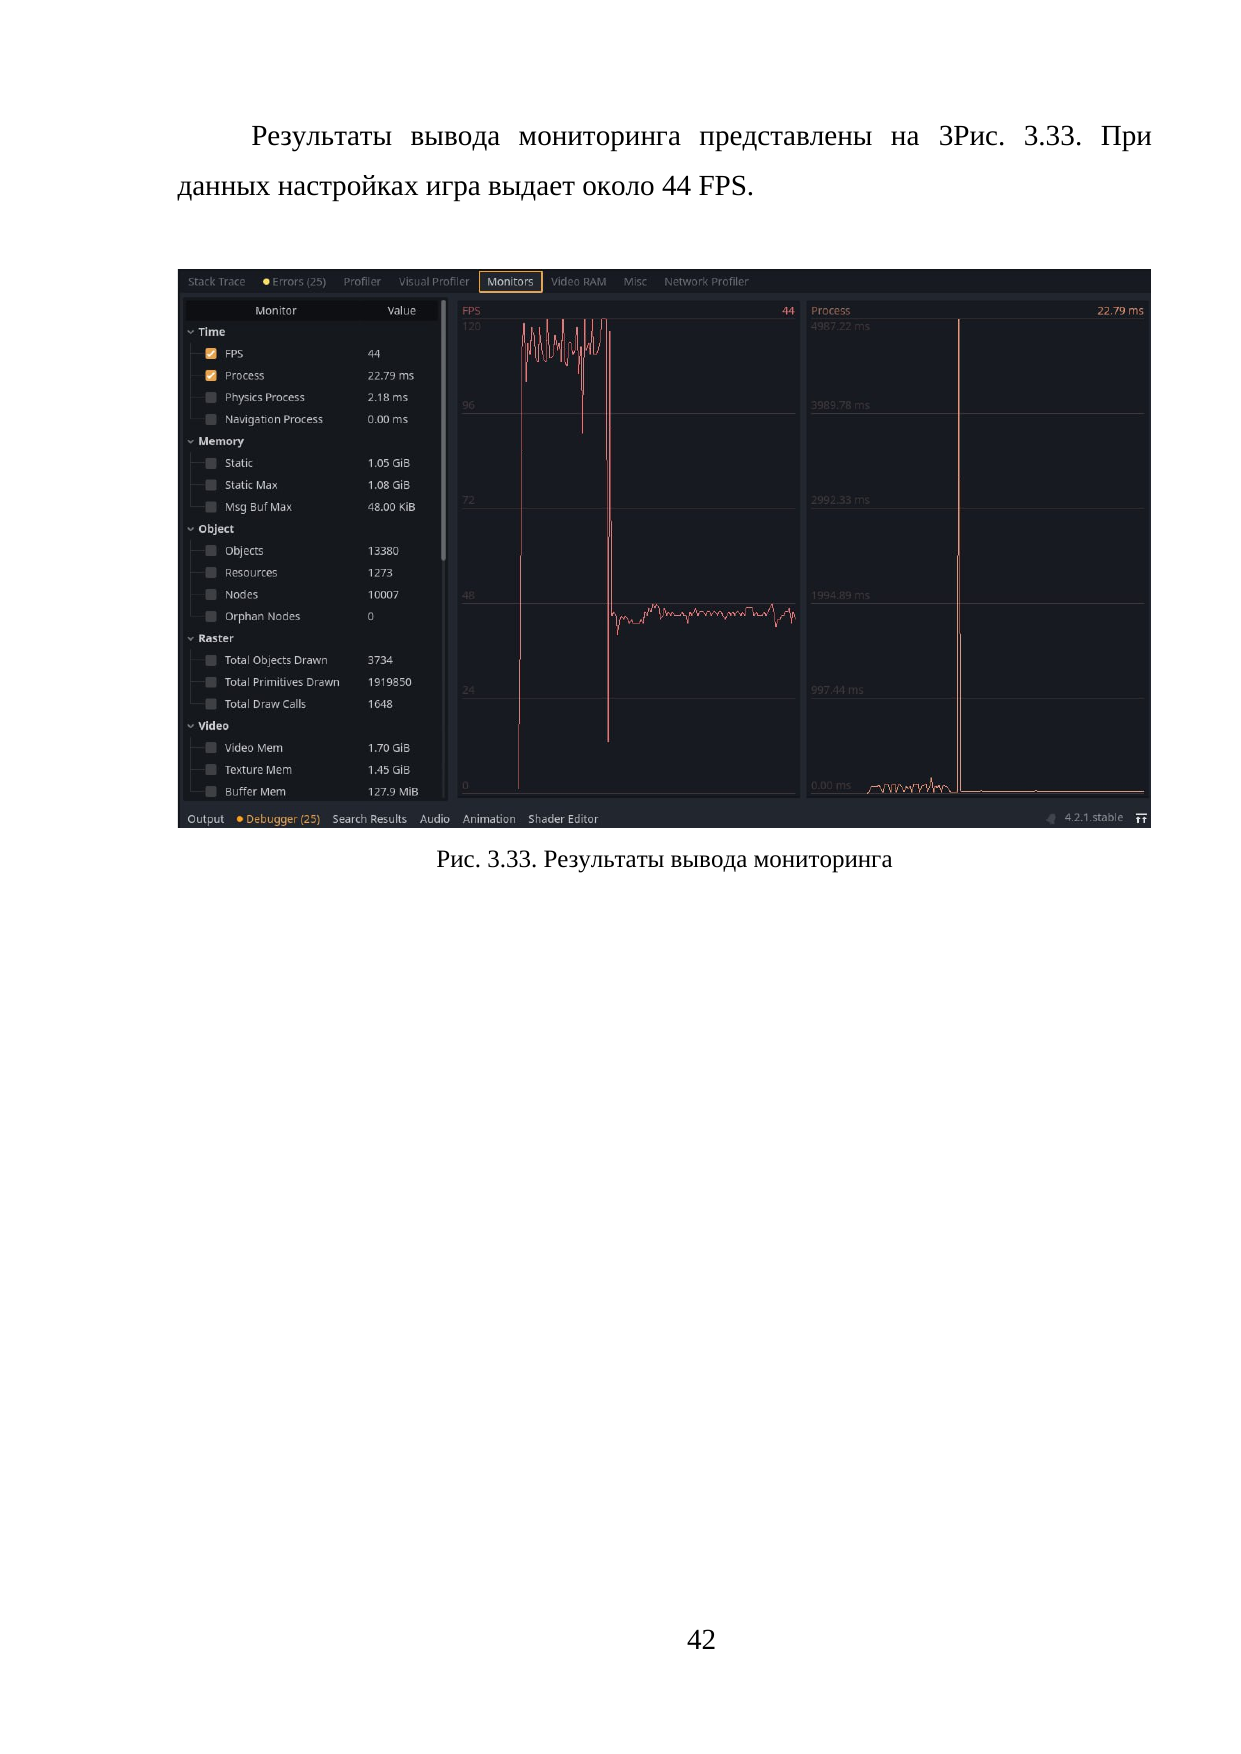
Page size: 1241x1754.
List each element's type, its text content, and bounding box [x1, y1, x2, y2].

picture [177, 269, 1151, 828]
